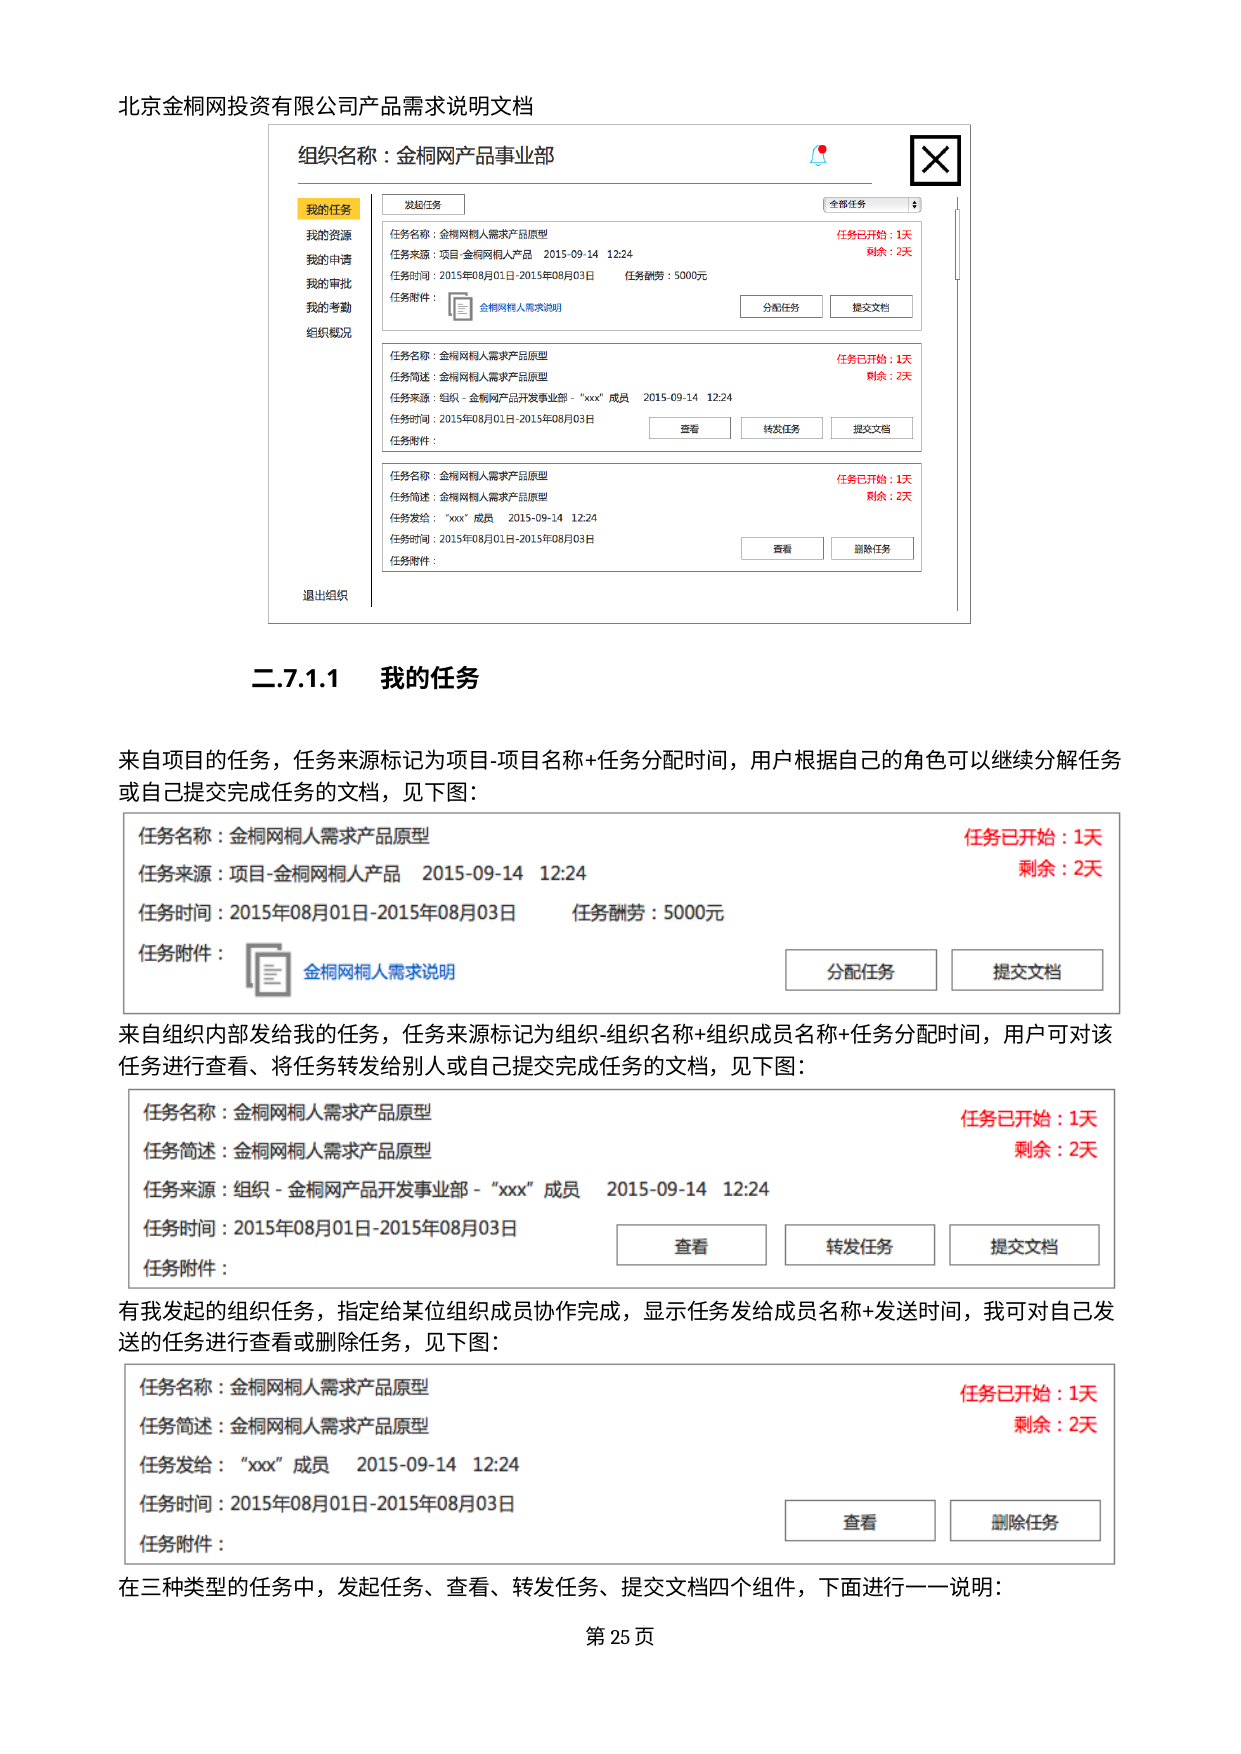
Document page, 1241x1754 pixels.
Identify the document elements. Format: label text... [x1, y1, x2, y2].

picture [264, 120, 976, 630]
text 在三种类型的任务中，发起任务、查看、转发任务、提交文档四个组件，下面进行一一说明： [118, 1570, 1122, 1601]
text 我的任务 [251, 659, 1122, 695]
text 来自组织内部发给我的任务，任务来源标记为组织-组织名称+组织成员名称+任务分配时间，用户可对该任务进行查看、将任务转发给别人或自己提交完成任务的文档，见下图： [118, 1017, 1122, 1080]
picture [118, 807, 1123, 1017]
text 有我发起的组织任务，指定给某位组织成员协作完成，显示任务发给成员名称+发送时间，我可对自己发送的任务进行查看或删除任务，见下图： [118, 1294, 1122, 1357]
picture [118, 1357, 1123, 1570]
text 来自项目的任务，任务来源标记为项目-项目名称+任务分配时间，用户根据自己的角色可以继续分解任务或自己提交完成任务的文档，见下图： [118, 743, 1122, 807]
picture [118, 1080, 1123, 1294]
